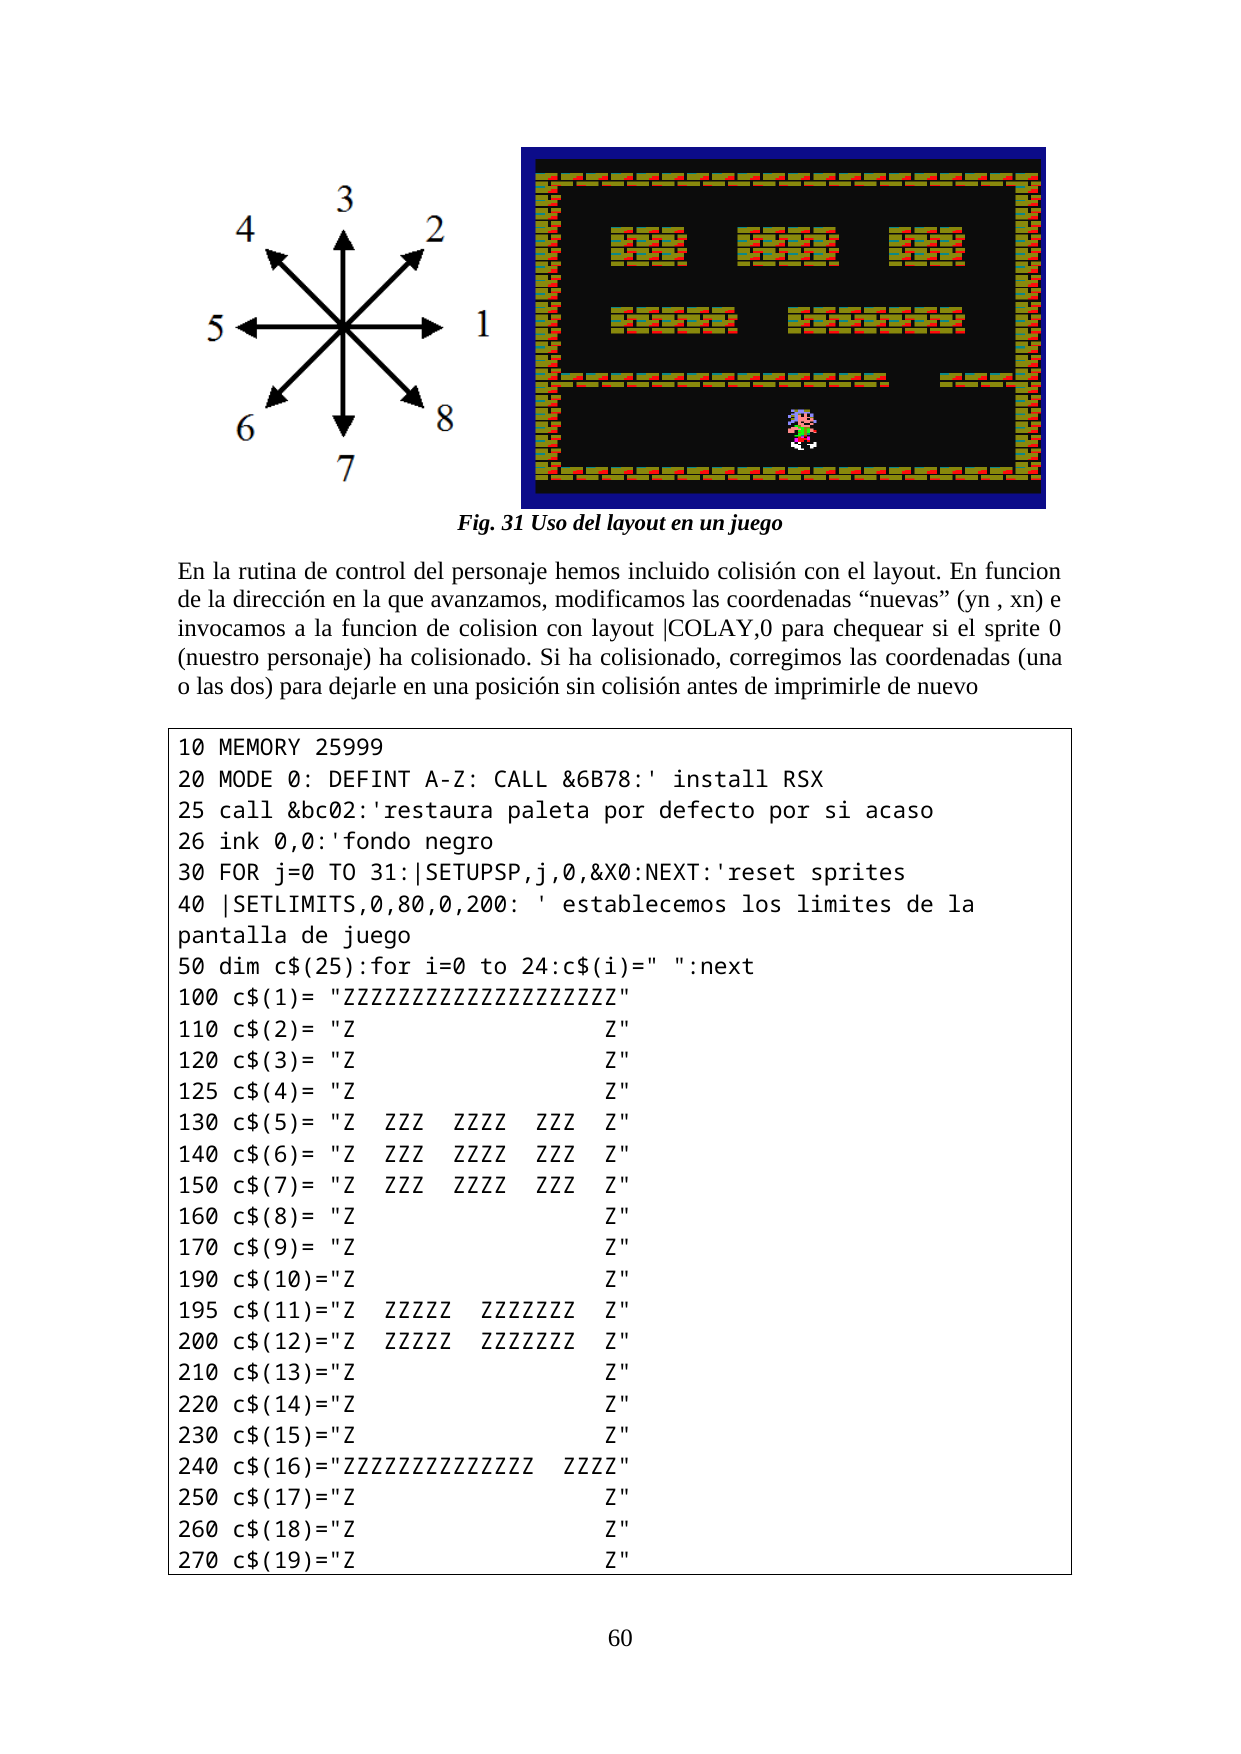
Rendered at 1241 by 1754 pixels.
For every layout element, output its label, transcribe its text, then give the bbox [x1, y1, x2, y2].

text 250 c$(17)="Z Z" [177, 1481, 1063, 1513]
text 100 c$(1)= "ZZZZZZZZZZZZZZZZZZZZ" [177, 981, 1063, 1013]
text En la rutina de control del personaje hemos incluido colisión con el layout. En funcion de la dirección en la que avanzamos, modificamos las coordenadas “nuevas” (yn , xn) e invocamos a la funcion de colision con layout |COLAY,0 para chequear si el sprite 0 (nuestro personaje) ha colisionado. Si ha colisionado, corregimos las coordenadas (una o las dos) para dejarle en una posición sin colisión antes de imprimirle de nuevo [177, 556, 1063, 699]
text 25 call &bc02:'restaura paleta por defecto por si acaso [177, 794, 1063, 825]
text 130 c$(5)= "Z ZZZ ZZZZ ZZZ Z" [177, 1106, 1063, 1138]
text 195 c$(11)="Z ZZZZZ ZZZZZZZ Z" [177, 1294, 1063, 1325]
text 20 MODE 0: DEFINT A-Z: CALL &6B78:' install RSX [177, 763, 1063, 794]
text 160 c$(8)= "Z Z" [177, 1200, 1063, 1231]
text 140 c$(6)= "Z ZZZ ZZZZ ZZZ Z" [177, 1138, 1063, 1169]
text 110 c$(2)= "Z Z" [177, 1013, 1063, 1044]
text 26 ink 0,0:'fondo negro [177, 825, 1063, 856]
text 260 c$(18)="Z Z" [177, 1513, 1063, 1544]
text 150 c$(7)= "Z ZZZ ZZZZ ZZZ Z" [177, 1169, 1063, 1200]
text 220 c$(14)="Z Z" [177, 1388, 1063, 1419]
text 210 c$(13)="Z Z" [177, 1356, 1063, 1388]
text 125 c$(4)= "Z Z" [177, 1075, 1063, 1106]
text 240 c$(16)="ZZZZZZZZZZZZZZ ZZZZ" [177, 1450, 1063, 1481]
text 230 c$(15)="Z Z" [177, 1419, 1063, 1450]
picture [521, 147, 1046, 509]
text 120 c$(3)= "Z Z" [177, 1044, 1063, 1075]
text 190 c$(10)="Z Z" [177, 1263, 1063, 1294]
text 200 c$(12)="Z ZZZZZ ZZZZZZZ Z" [177, 1325, 1063, 1356]
text 40 |SETLIMITS,0,80,0,200: ' establecemos los limites de la pantalla de juego [177, 888, 1063, 950]
text 10 MEMORY 25999 [169, 729, 1071, 763]
text 50 dim c$(25):for i=0 to 24:c$(i)=" ":next [177, 950, 1063, 981]
text 30 FOR j=0 TO 31:|SETUPSP,j,0,&X0:NEXT:'reset sprites [177, 856, 1063, 888]
text 170 c$(9)= "Z Z" [177, 1231, 1063, 1263]
picture [177, 171, 515, 509]
text 270 c$(19)="Z Z" [177, 1544, 1063, 1574]
